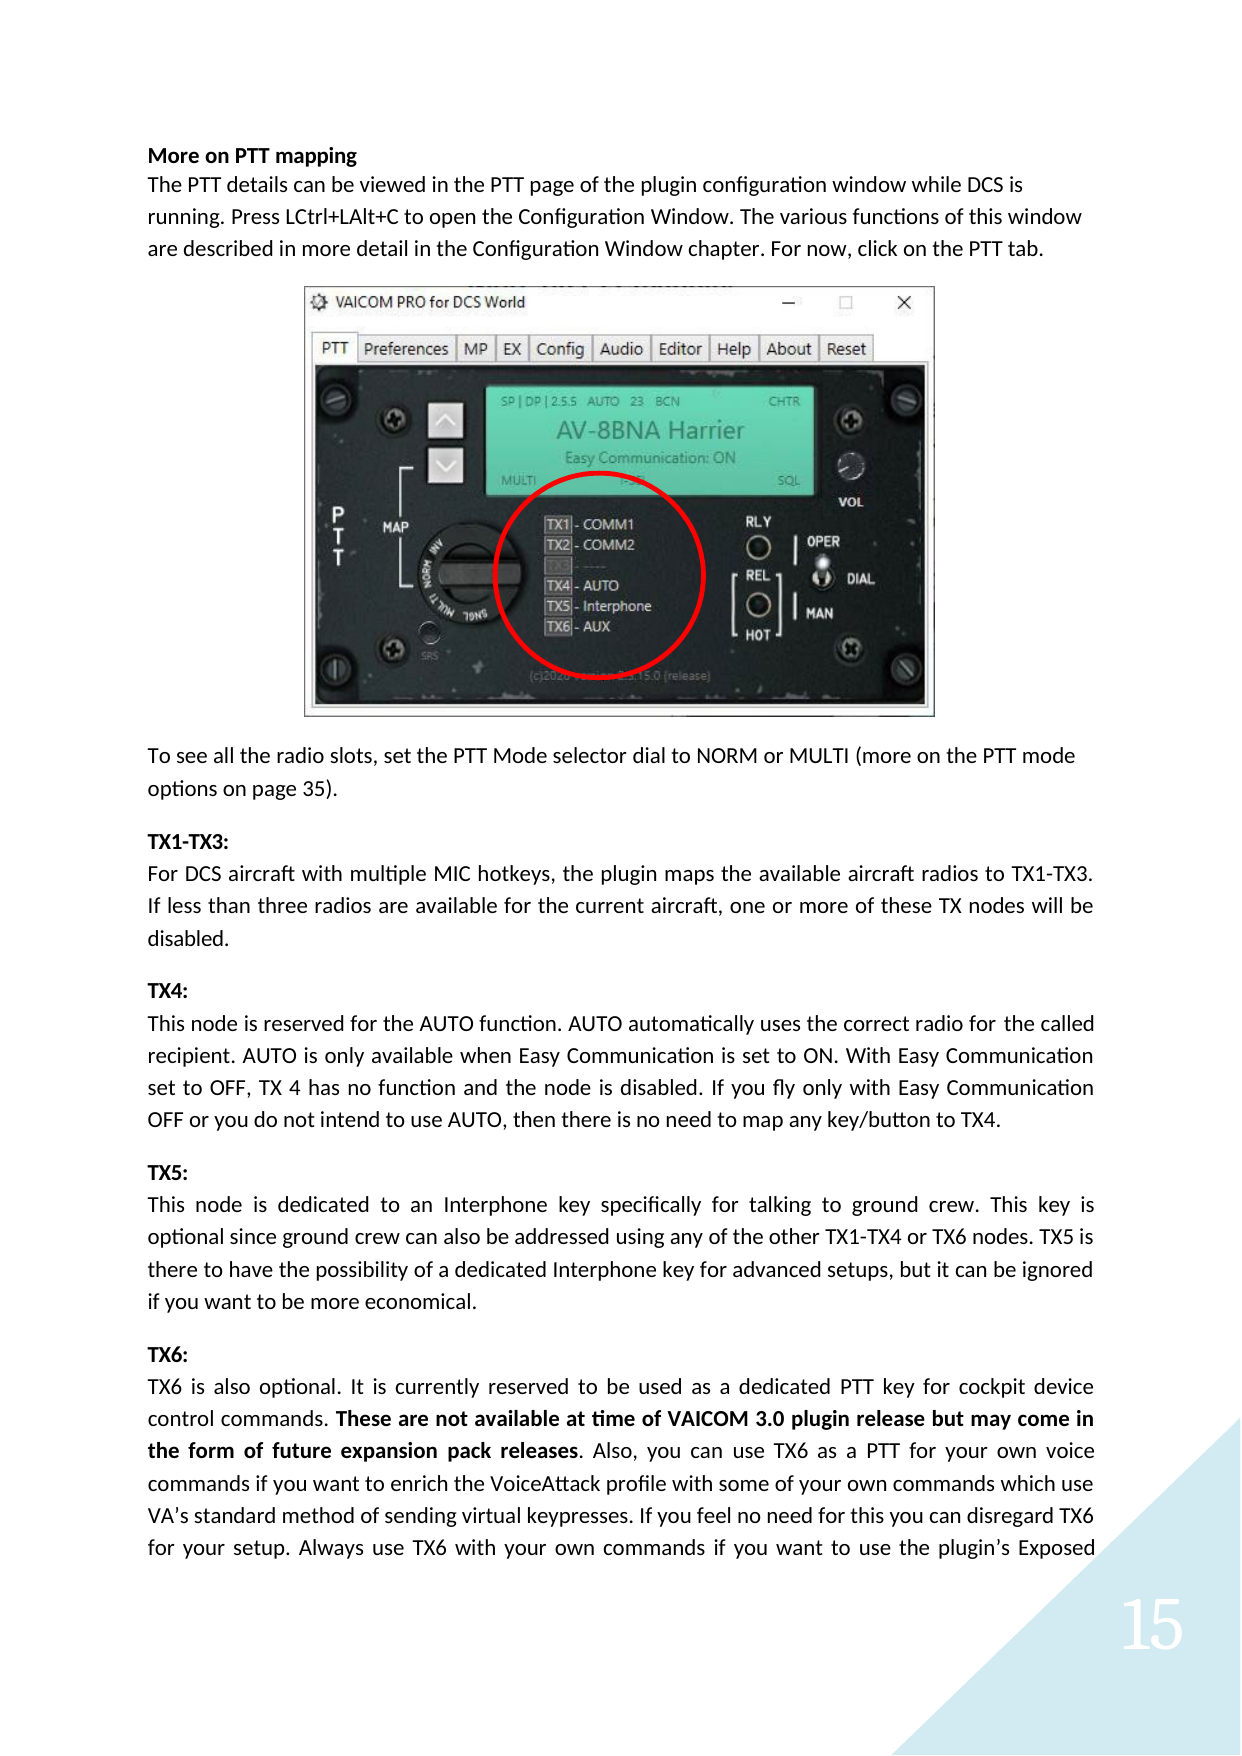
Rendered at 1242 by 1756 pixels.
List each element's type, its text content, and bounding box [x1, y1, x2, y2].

text This node is dedicated to an Interphone key specifically for talking to ground crew. This key is optional since ground crew can also be addressed using any of the other TX1-TX4 or TX6 nodes. TX5 is there to have the possibility of a dedicated Interphone key for advanced setups, but it can be ignored if you want to be more economical. [147, 1190, 1095, 1315]
picture [304, 286, 935, 717]
subtitle More on PTT mapping [147, 142, 1131, 170]
subtitle TX1-TX3: [147, 827, 1131, 855]
subtitle TX4: [147, 976, 1131, 1004]
text For DCS aircraft with multiple MIC hotkeys, the plugin maps the available aircraft radios to TX1-TX3. If less than three radios are available for the current aircraft, one or more of these TX nodes will be disabled. [147, 859, 1095, 952]
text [147, 1372, 1096, 1561]
text This node is reserved for the AUTO function. AUTO automatically uses the correct radio for the called recipient. AUTO is only available when Easy Communication is set to ON. With Easy Communication set to OFF, TX 4 has no function and the node is disabled. If you fly only with Easy Communication OFF or you do not intend to use AUTO, then there is no need to map any key/button to TX4. [147, 1009, 1095, 1133]
subtitle TX6: [147, 1340, 1131, 1368]
text To see all the radio slots, set the PTT Mode selector dial to NORM or MULTI (more on the PTT mode options on page 35). [147, 742, 1131, 802]
subtitle TX5: [147, 1158, 1131, 1186]
text The PTT details can be viewed in the PTT page of the plugin configuration window while DCS is running. Press LCtrl+LAlt+C to open the Configuration Window. The various functions of this window are described in more detail in the Configuration Window chapter. For now, click on the PTT tab. [147, 170, 1092, 262]
